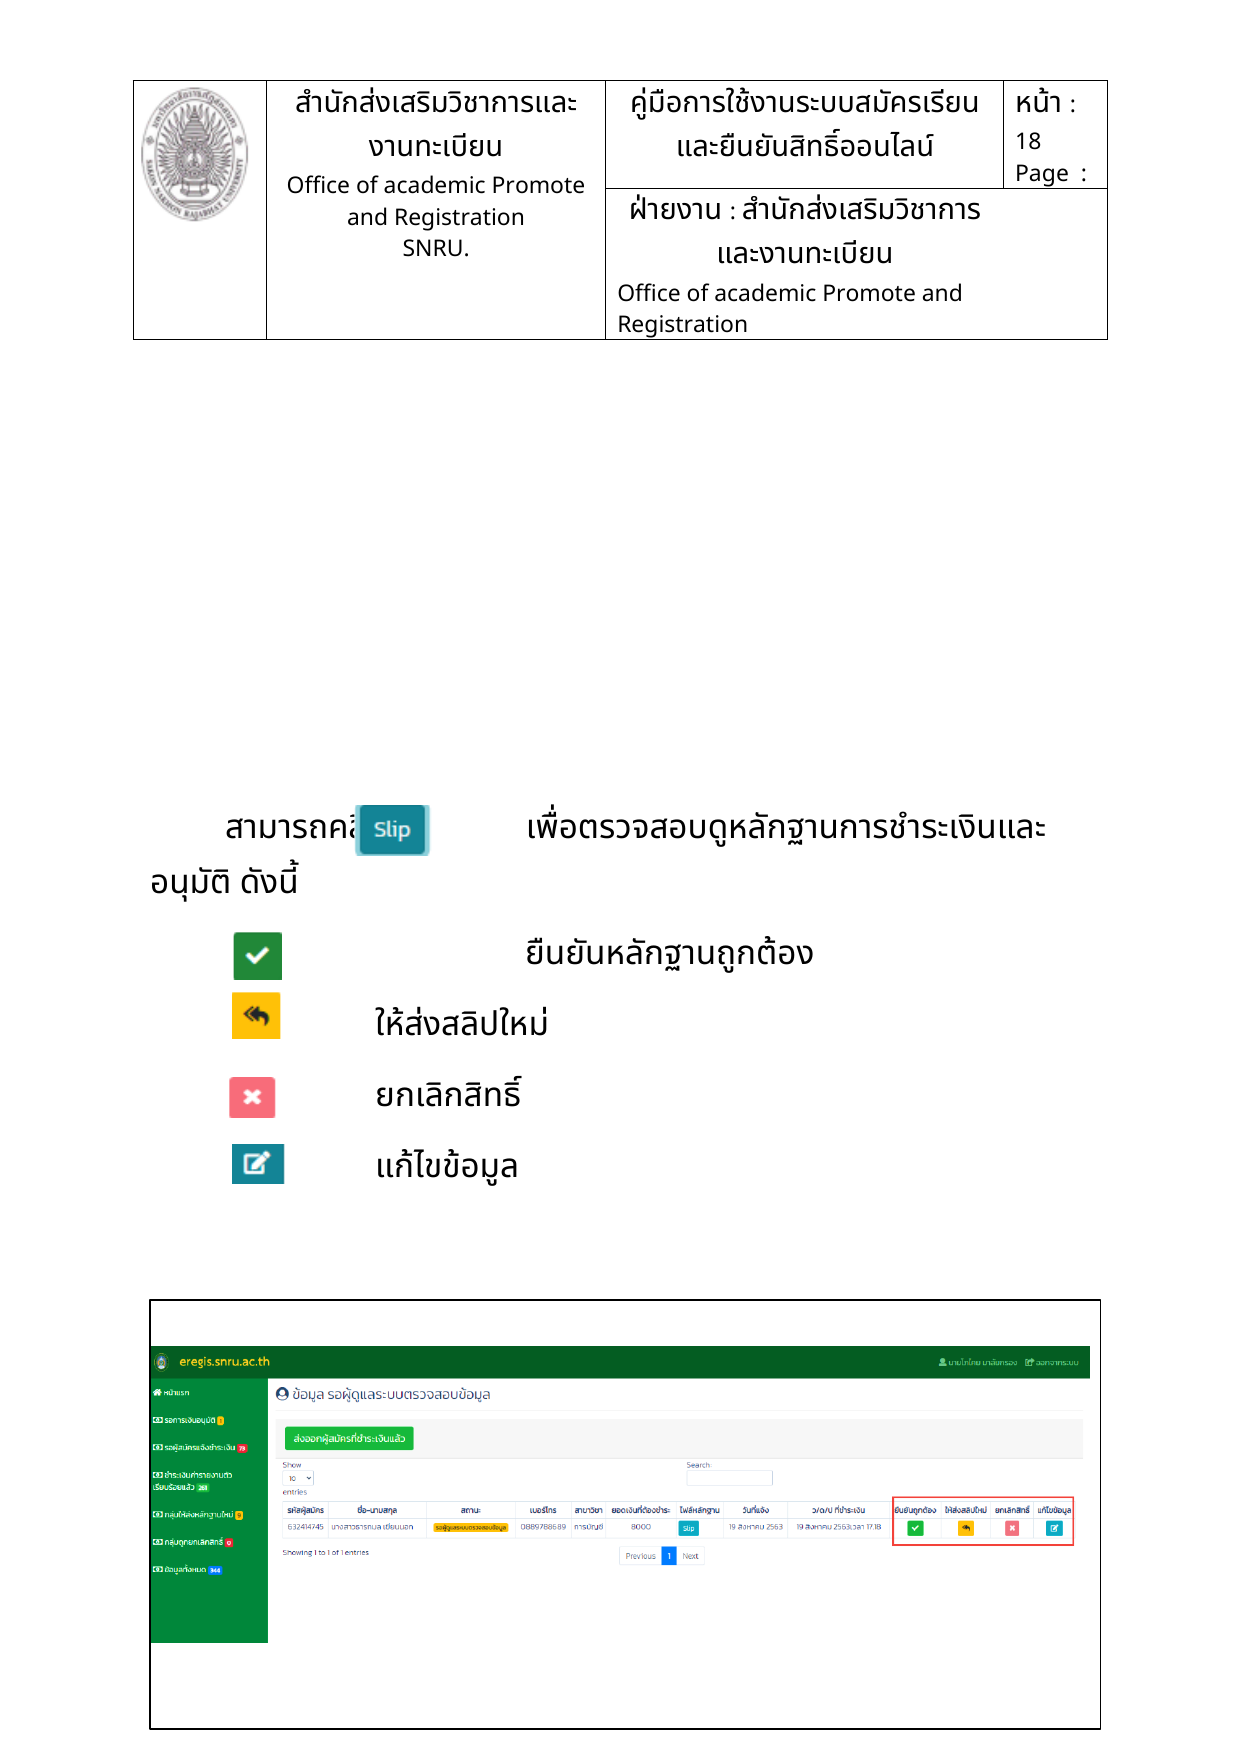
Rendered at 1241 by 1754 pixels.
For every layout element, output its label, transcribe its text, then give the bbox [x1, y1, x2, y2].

text ให้ส่งสลิปใหม่ [150, 1000, 1090, 1050]
text ยืนยันหลักฐานถูกต้อง [150, 929, 1090, 979]
text แก้ไขข้อมูล [211, 1142, 1090, 1192]
picture [151, 1346, 1090, 1643]
picture [140, 83, 253, 223]
text ยกเลิกสิทธิ์ [150, 1071, 1090, 1121]
picture [228, 1077, 277, 1118]
text สามารถคลิก เพื่อตรวจสอบดูหลักฐานการชำระเงินและอนุมัติ ดังนี้ [150, 803, 1090, 908]
